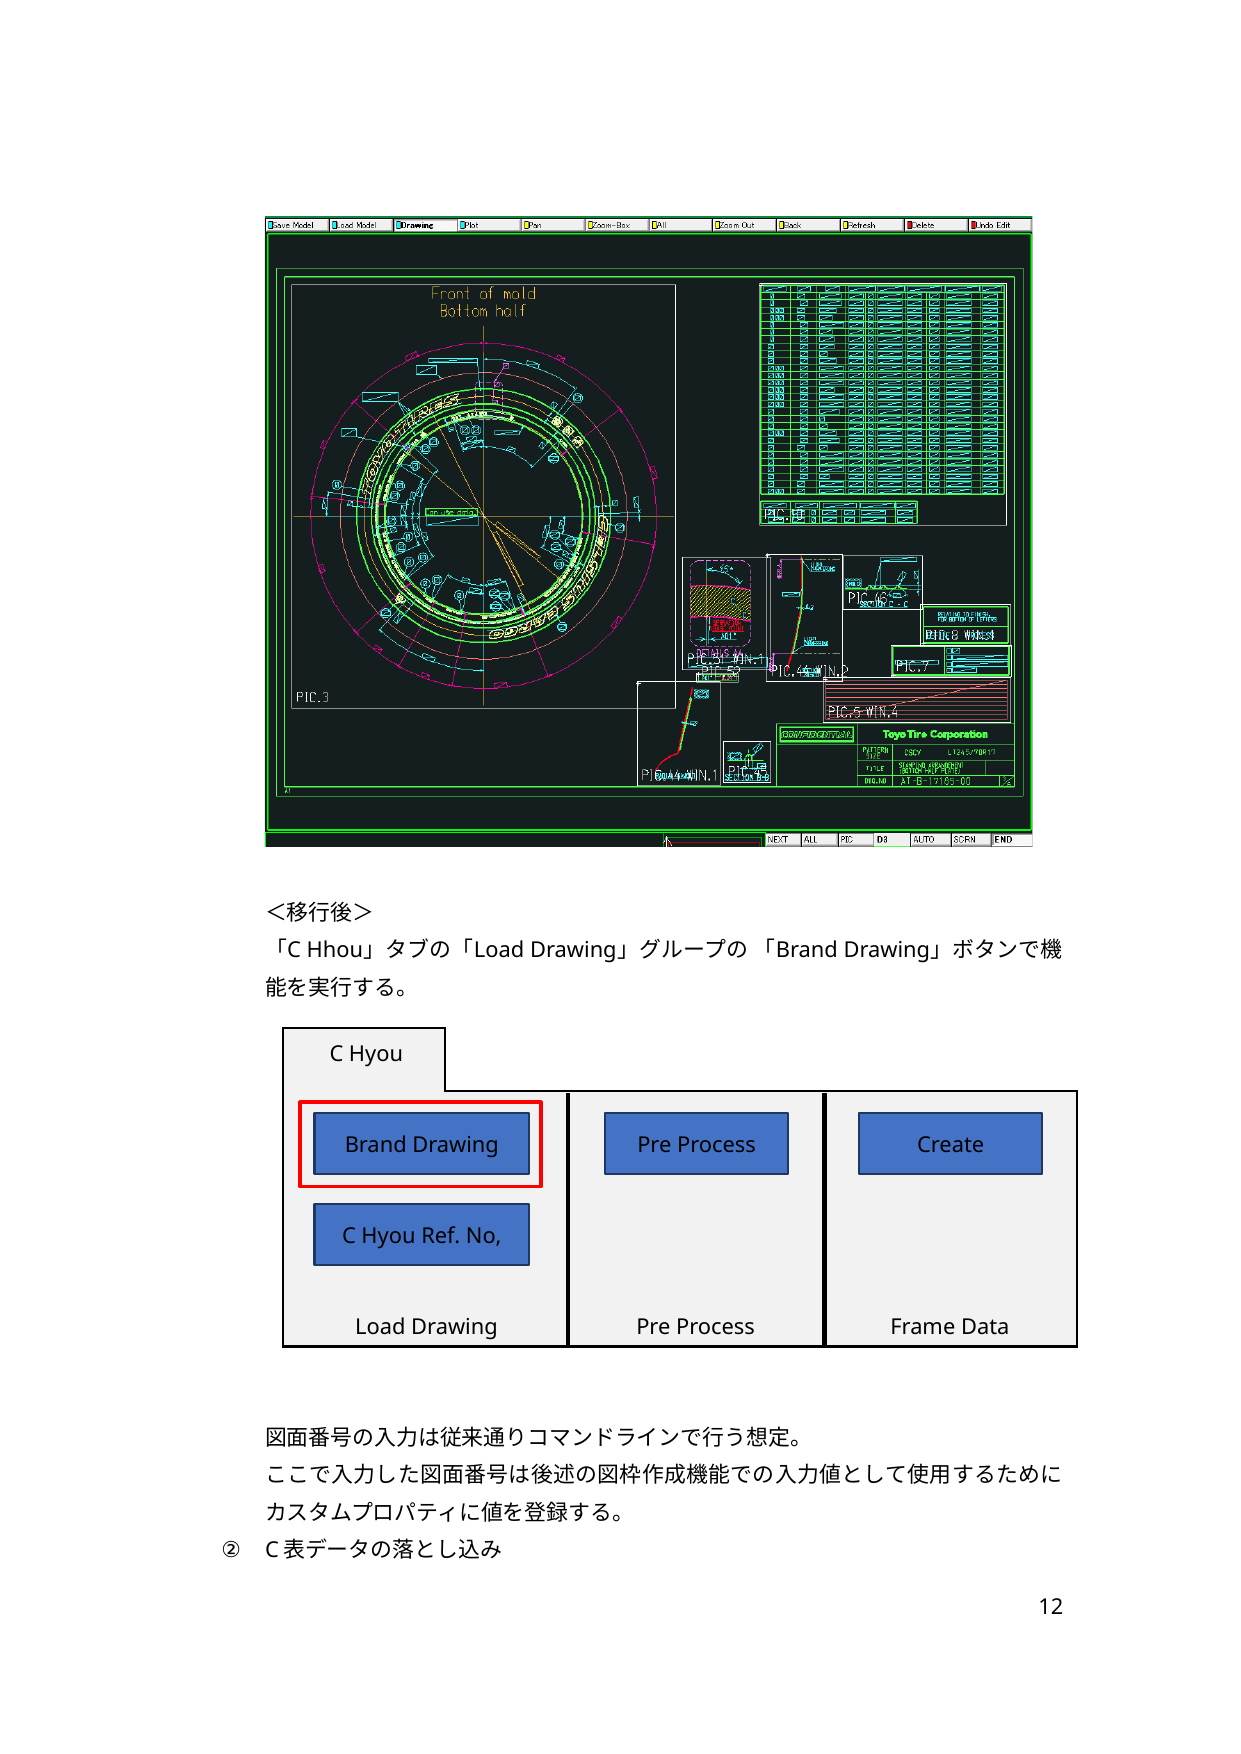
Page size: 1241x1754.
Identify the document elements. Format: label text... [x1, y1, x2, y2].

list ＜移行後＞ [265, 892, 1063, 929]
list 図面番号の入力は従来通りコマンドラインで行う想定。 [265, 1417, 1063, 1454]
picture [264, 216, 1033, 847]
list C表データの落とし込み [221, 1529, 1063, 1567]
list ここで入力した図面番号は後述の図枠作成機能での入力値として使用するためにカスタムプロパティに値を登録する。 [265, 1454, 1063, 1529]
list 「C Hhou」タブの「Load Drawing」グループの 「Brand Drawing」ボタンで機能を実行する。 [265, 929, 1063, 1004]
